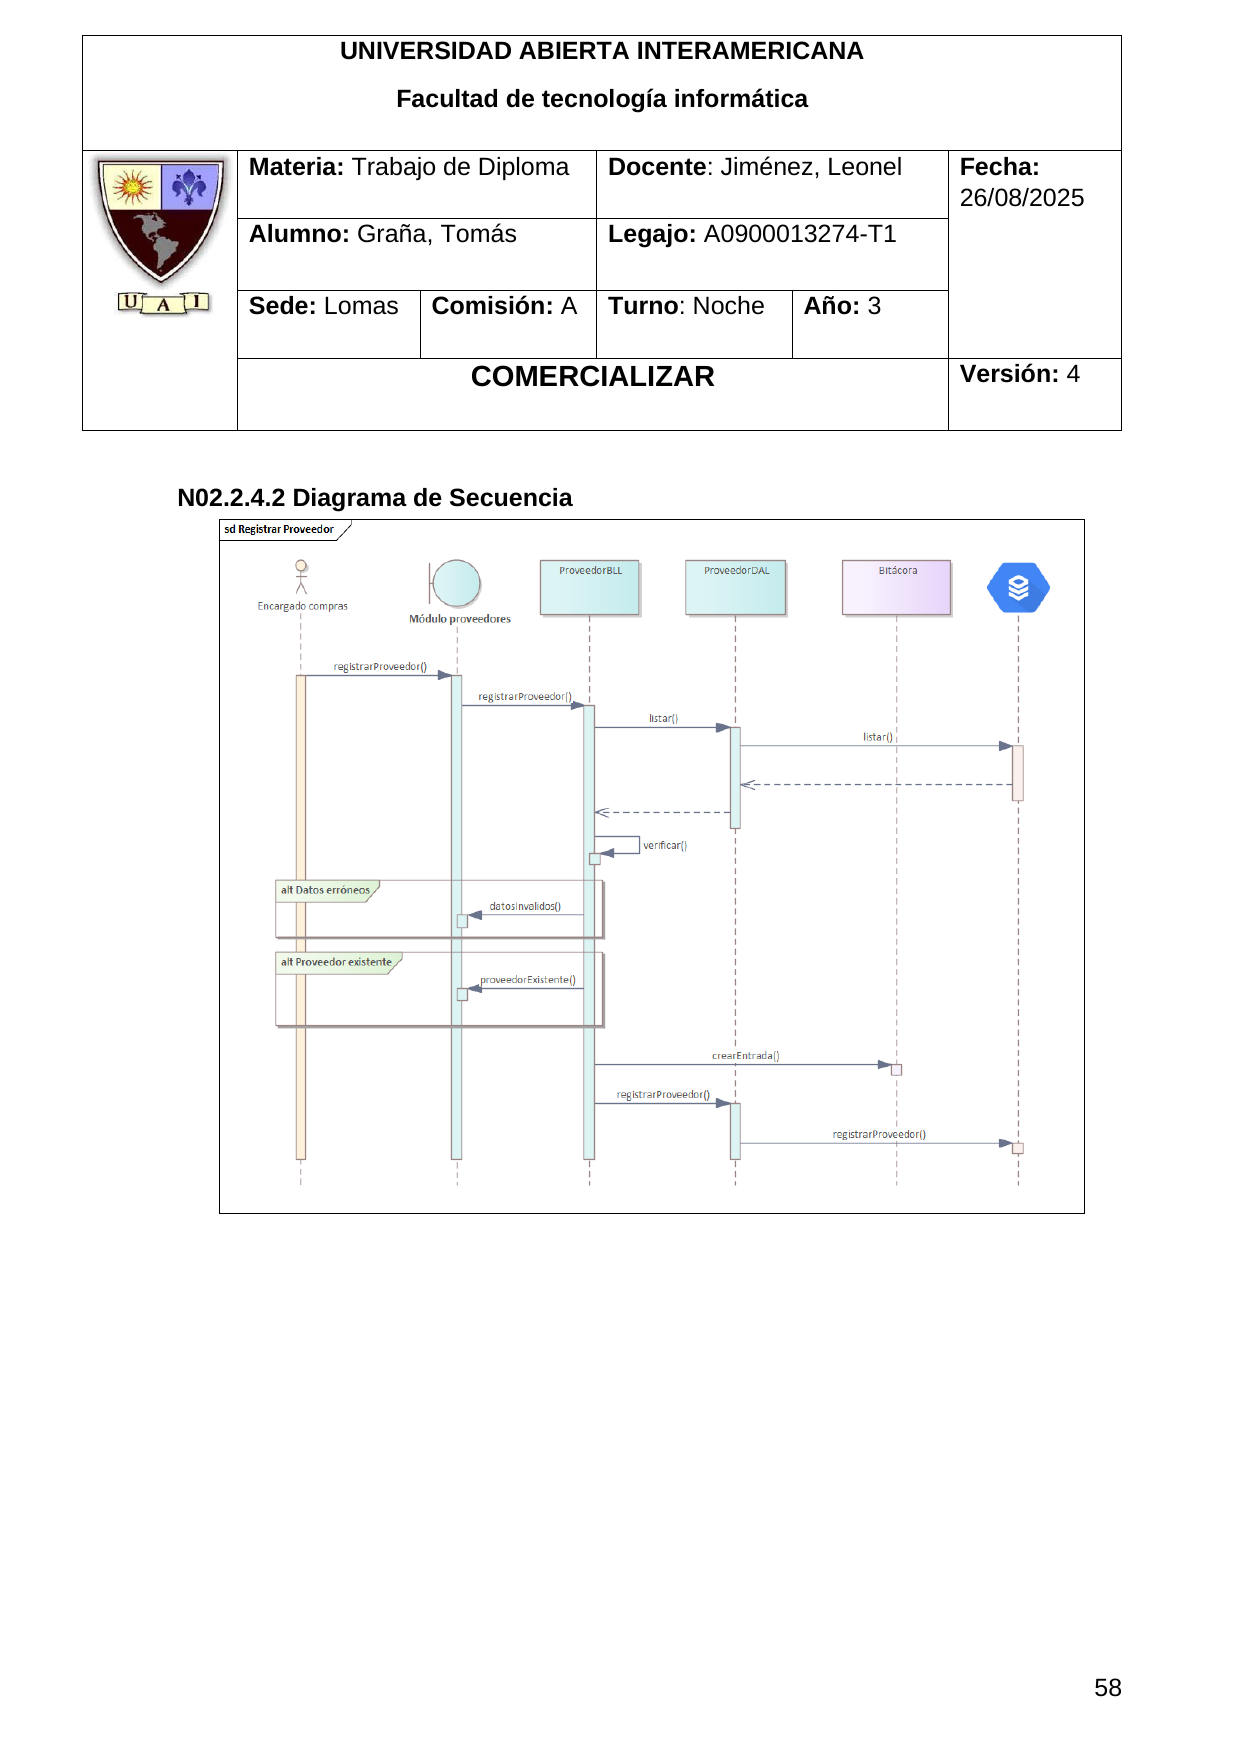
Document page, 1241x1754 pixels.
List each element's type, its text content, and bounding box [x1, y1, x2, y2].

picture [212, 512, 1091, 1220]
picture [87, 151, 234, 320]
subtitle N02.2.4.2 Diagrama de Secuencia [177, 483, 1122, 511]
